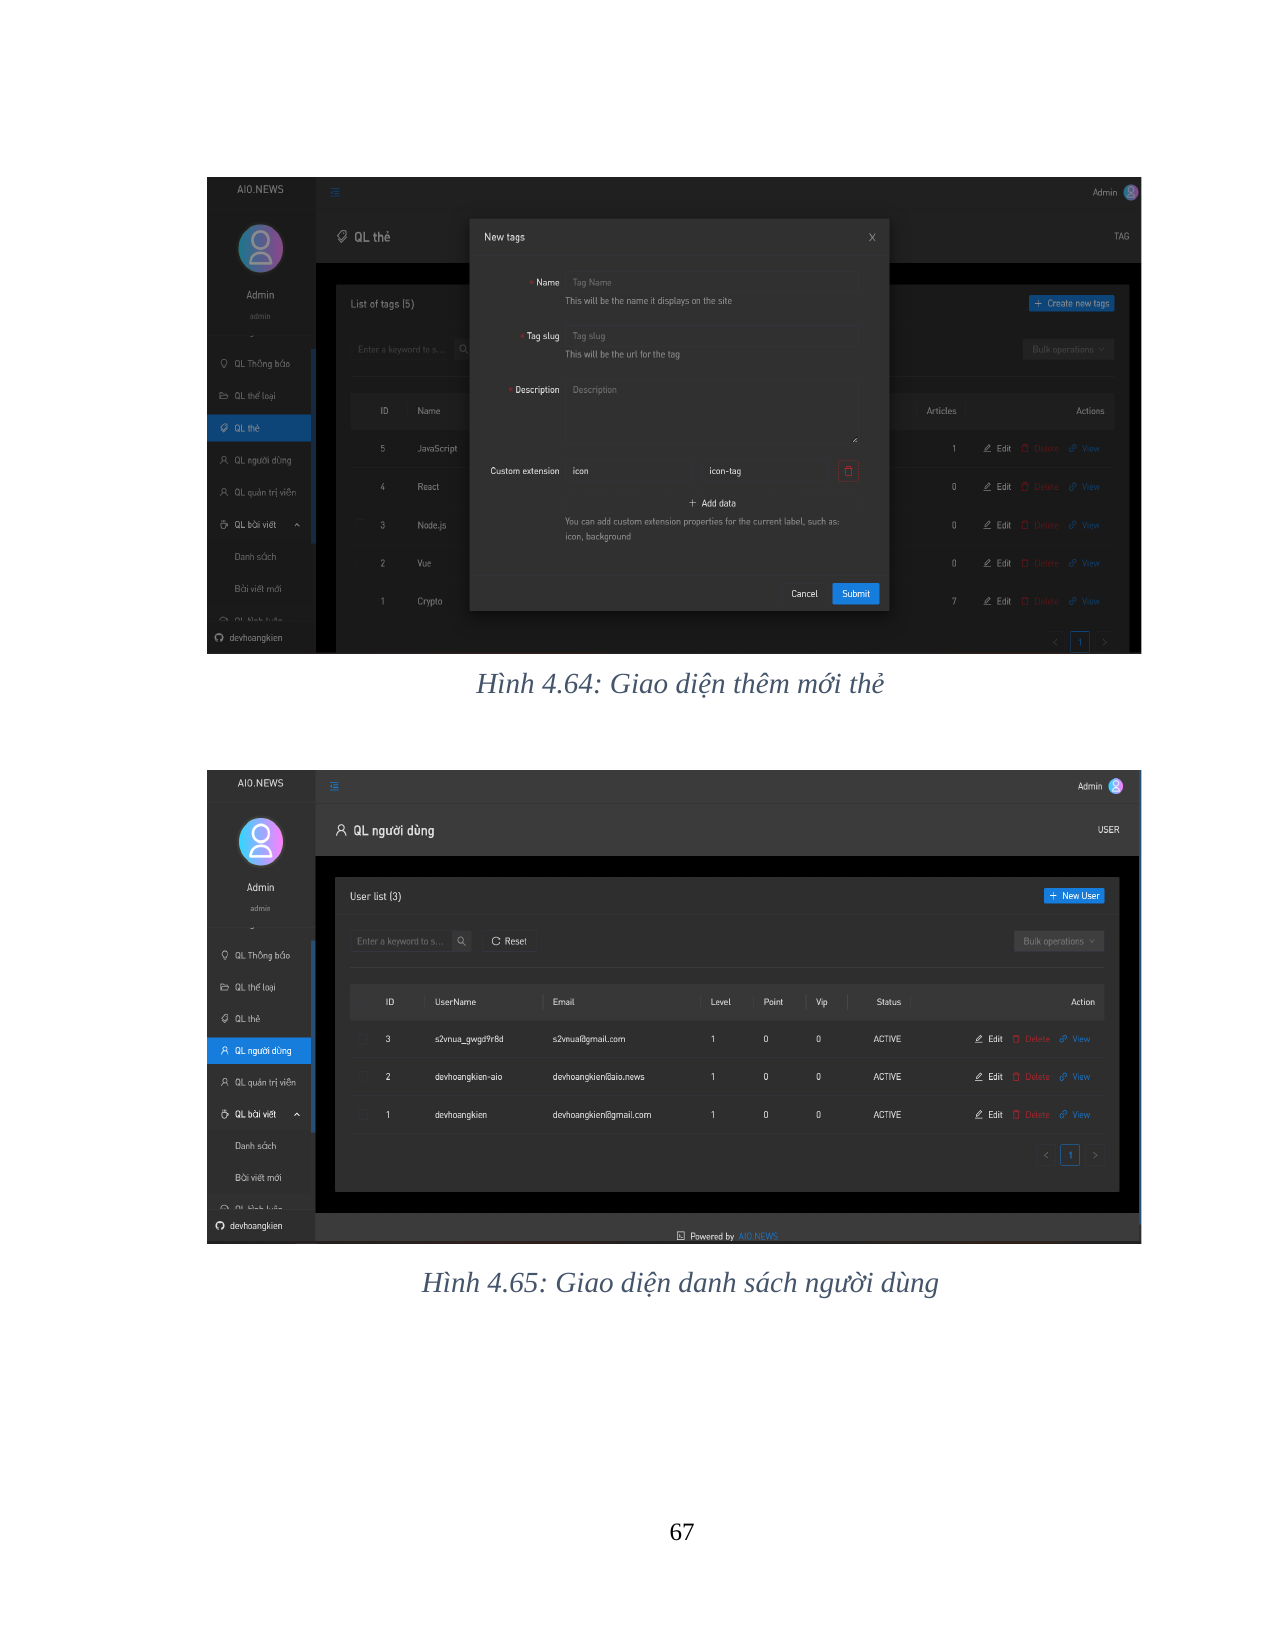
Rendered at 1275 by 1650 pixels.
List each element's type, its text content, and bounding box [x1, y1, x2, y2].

text Hình 4.64: Giao diện thêm mới thẻ [207, 666, 1156, 699]
picture [207, 770, 1142, 1244]
text Hình 4.65: Giao diện danh sách người dùng [207, 1265, 1156, 1298]
picture [207, 177, 1142, 654]
